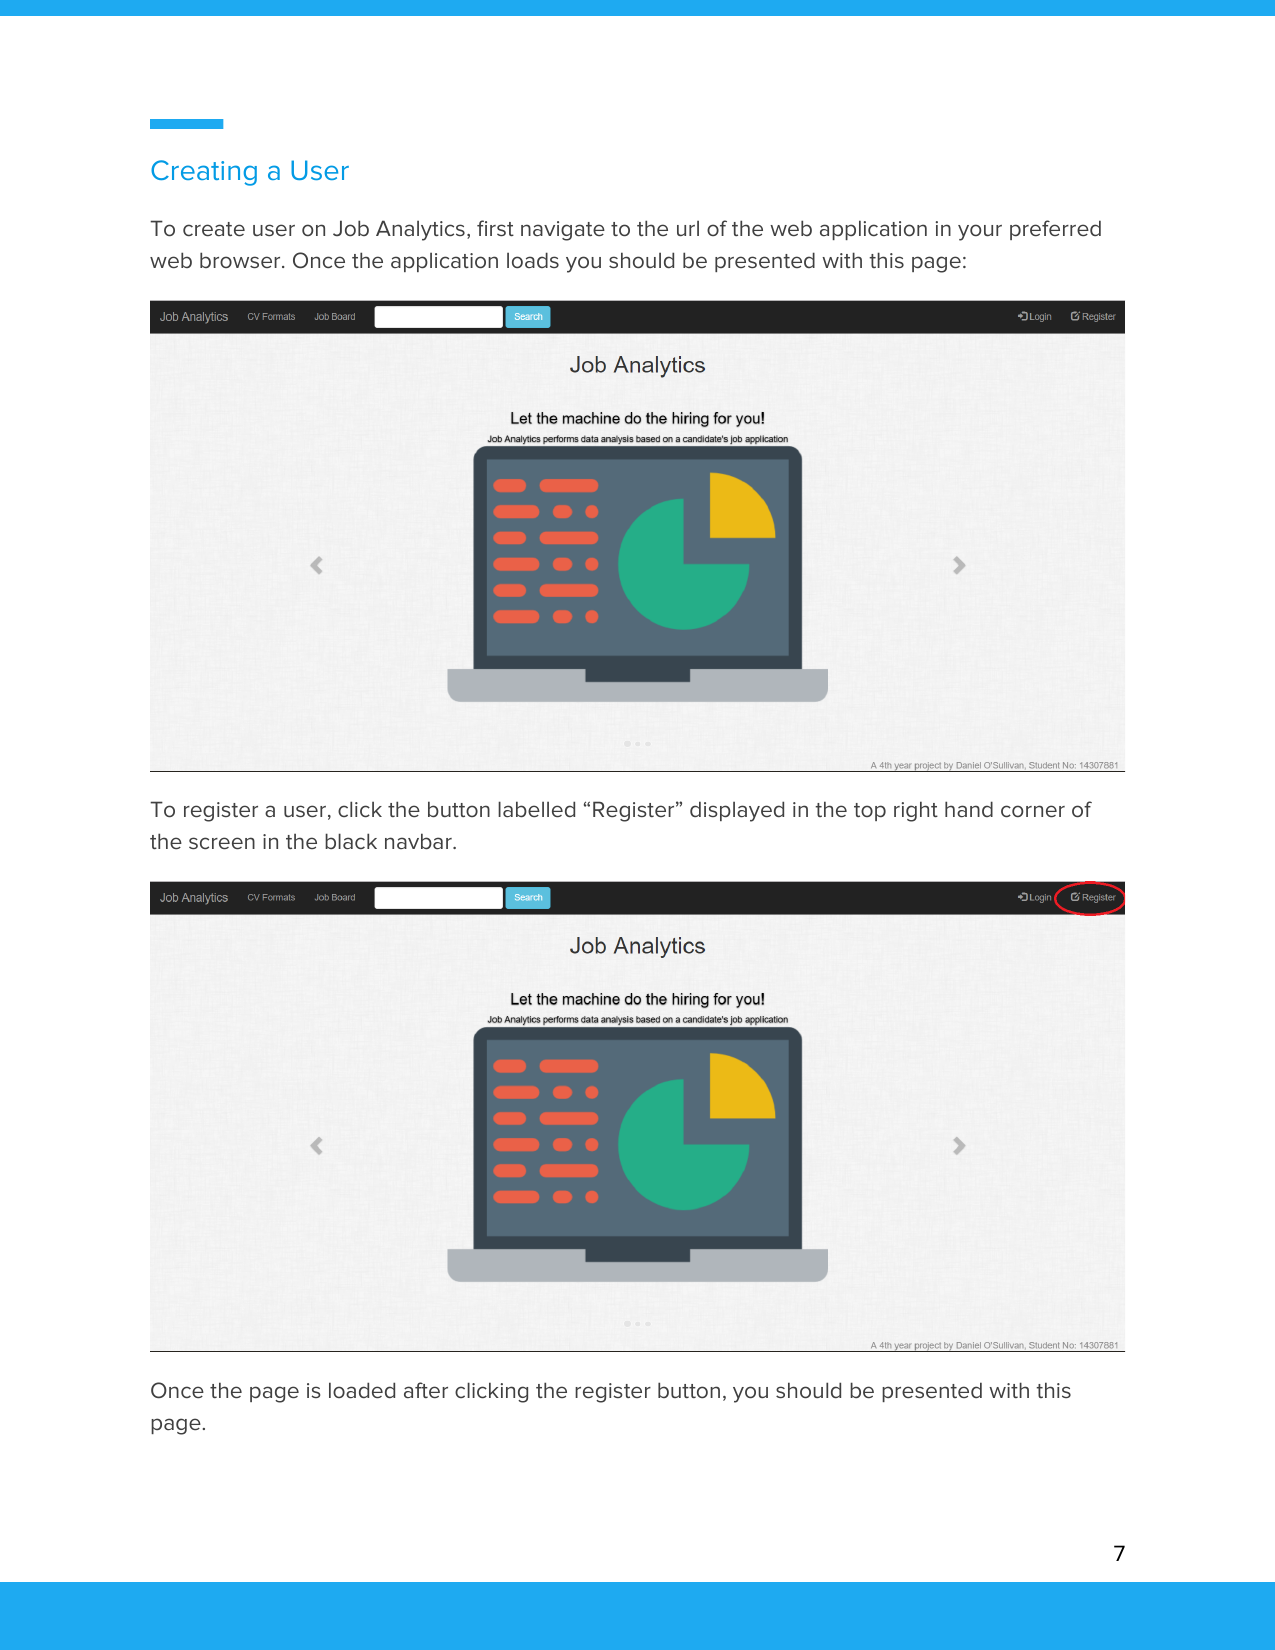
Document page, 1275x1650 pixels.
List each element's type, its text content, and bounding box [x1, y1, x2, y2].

text To register a user, click the button labelled “Register” displayed in the top right hand corner of the screen in the black navbar. [150, 796, 1125, 856]
picture [0, 1582, 1275, 1650]
picture [150, 881, 1125, 1352]
text Creating a User [150, 154, 1125, 189]
text Once the page is loaded after clicking the register button, you should be presented with this page. [150, 1377, 1125, 1437]
text To create user on Job Analytics, first navigate to the url of the web application in your preferred web browser. Once the application loads you should be presented with this page: [150, 215, 1125, 275]
picture [0, 0, 1275, 16]
picture [150, 119, 224, 129]
picture [150, 300, 1125, 772]
